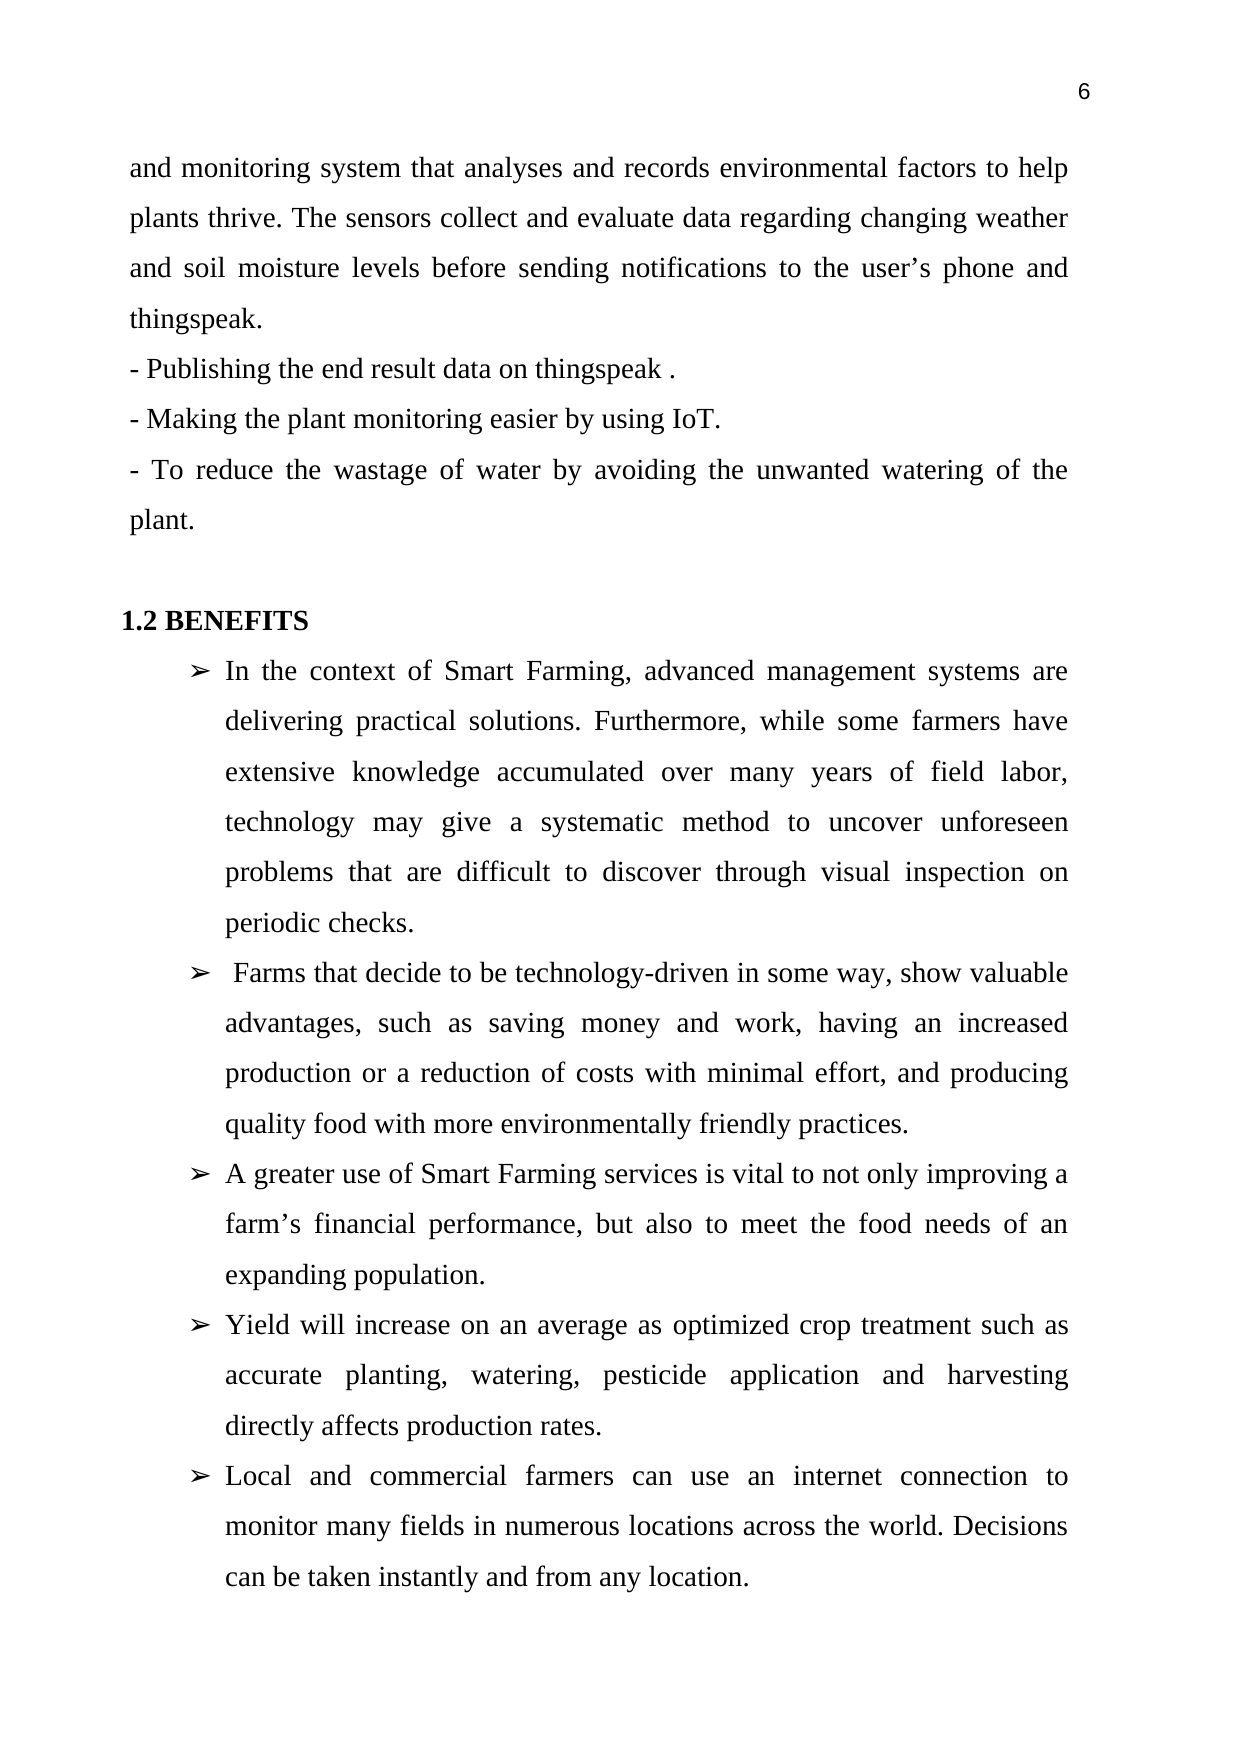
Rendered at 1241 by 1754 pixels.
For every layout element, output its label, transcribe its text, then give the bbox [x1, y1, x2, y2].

list Yield will increase on an average as optimized crop treatment such as accurate planting, watering, pesticide application and harvesting directly affects production rates. [187, 1307, 1069, 1441]
text - Publishing the end result data on thingspeak . [129, 351, 1069, 385]
list Local and commercial farmers can use an internet connection to monitor many fields in numerous locations across the world. Decisions can be taken instantly and from any location. [187, 1458, 1069, 1592]
text - Making the plant monitoring easier by using IoT. [129, 402, 1069, 435]
list Farms that decide to be technology-driven in some way, show valuable advantages, such as saving money and work, having an increased production or a reduction of costs with minimal effort, and producing quality food with more environmentally friendly practices. [187, 955, 1069, 1139]
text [129, 150, 1069, 334]
text - To reduce the wastage of water by avoiding the unwanted watering of the plant. [129, 452, 1069, 536]
list A greater use of Smart Farming services is vital to not only improving a farm’s financial performance, but also to meet the food needs of an expanding population. [187, 1156, 1069, 1290]
text 1.2 BENEFITS [121, 603, 1069, 636]
list In the context of Smart Farming, advanced management systems are delivering practical solutions. Furthermore, while some farmers have extensive knowledge accumulated over many years of field labor, technology may give a systematic method to uncover unforeseen problems that are difficult to discover through visual inspection on periodic checks. [187, 653, 1069, 938]
